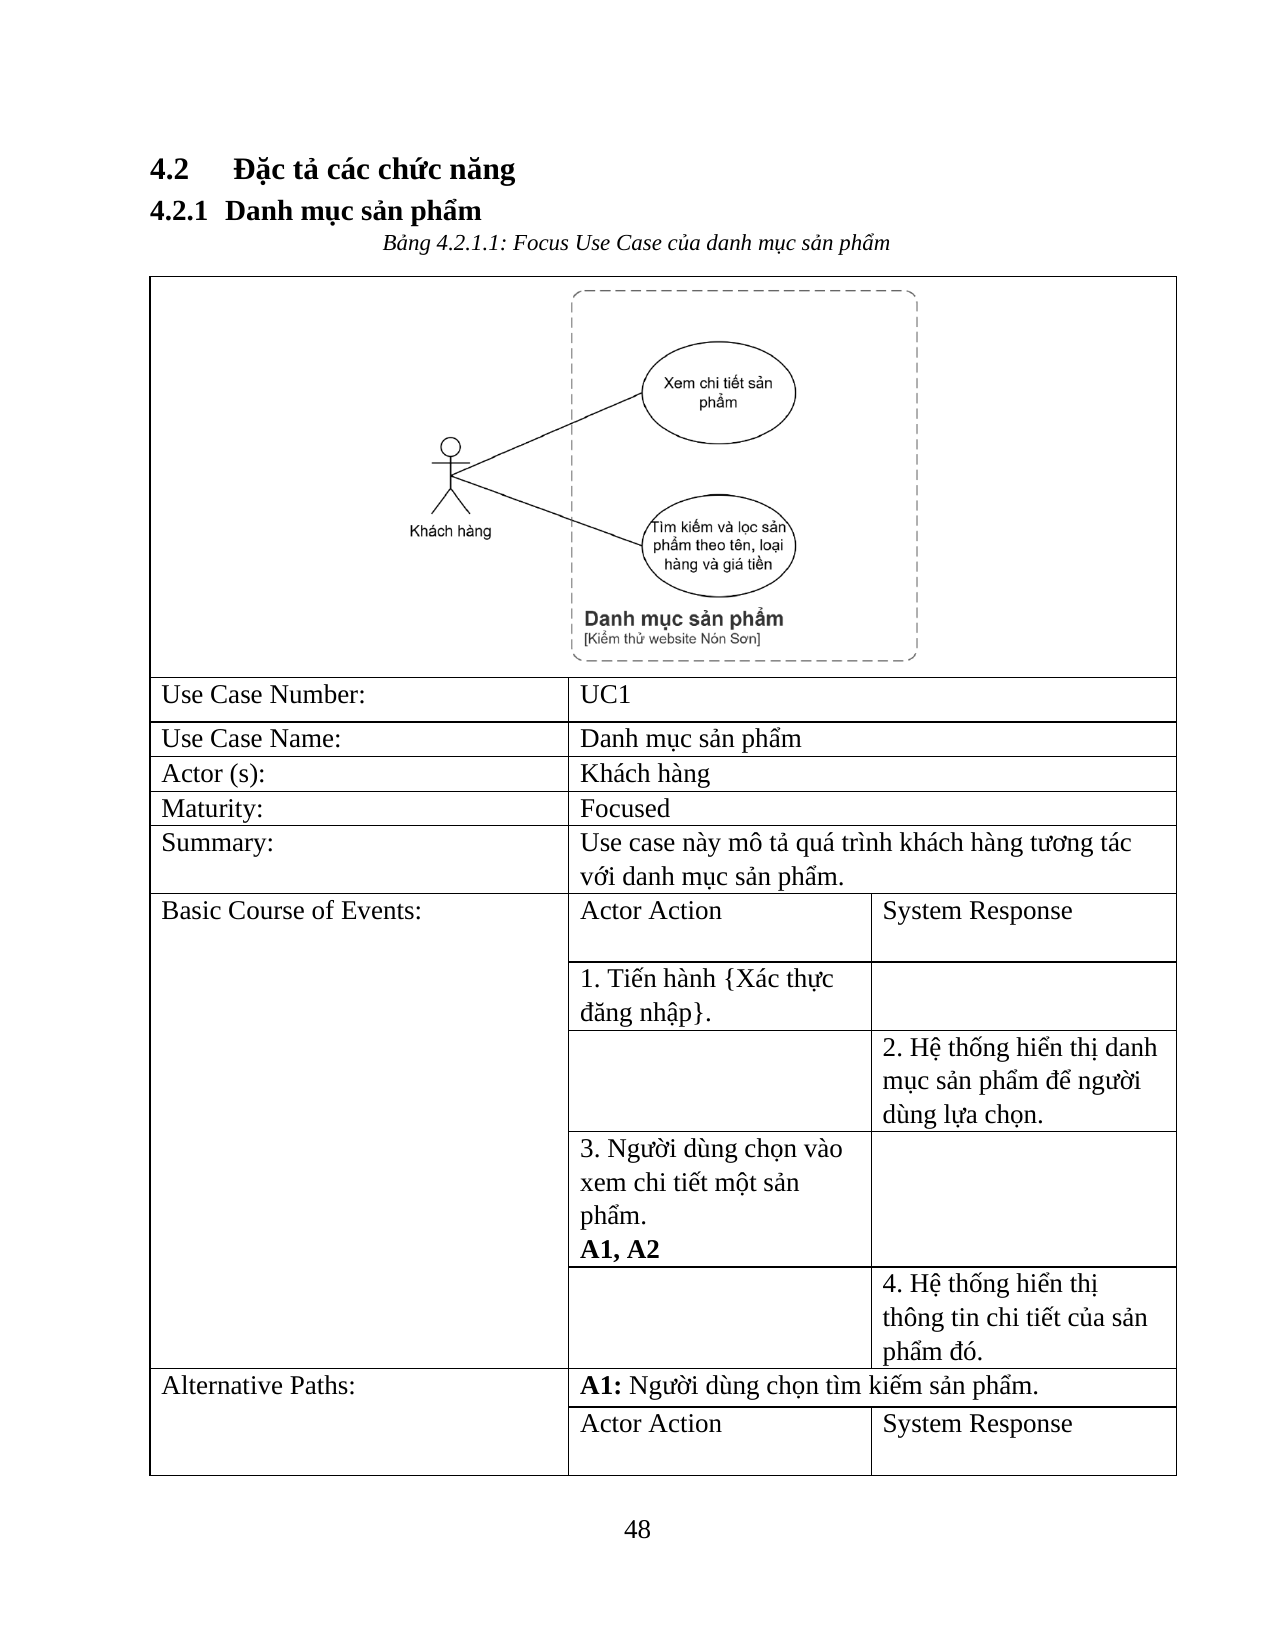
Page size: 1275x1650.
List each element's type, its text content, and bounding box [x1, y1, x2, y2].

table_cell Actor (s): [151, 757, 568, 791]
subtitle Đặc tả các chức năng [150, 150, 1125, 186]
table_cell [569, 1031, 871, 1131]
table_cell Alternative Paths: [151, 1369, 568, 1474]
table_cell [569, 1268, 871, 1368]
table_cell 1. Tiến hành {Xác thực đăng nhập}. [569, 963, 871, 1029]
table_cell A1: Người dùng chọn tìm kiếm sản phẩm. [569, 1369, 1176, 1406]
table_cell UC1 [569, 678, 1176, 721]
table_cell Danh mục sản phẩm [569, 723, 1176, 756]
table_cell [872, 1132, 1176, 1266]
table_cell Focused [569, 792, 1176, 825]
table_cell 4. Hệ thống hiển thị thông tin chi tiết của sản phẩm đó. [872, 1268, 1176, 1368]
table_cell System Response [872, 894, 1176, 961]
table_cell Khách hàng [569, 757, 1176, 791]
table_cell Use case này mô tả quá trình khách hàng tương tác với danh mục sản phẩm. [569, 826, 1176, 893]
table_cell [872, 963, 1176, 1029]
table_cell 3. Người dùng chọn vào xem chi tiết một sản phẩm. A1, A2 [569, 1132, 871, 1266]
table_cell Actor Action [569, 1408, 871, 1474]
table_cell Maturity: [151, 792, 568, 825]
text Bảng 4.2.1.1: Focus Use Case của danh mục sản phẩm [150, 229, 1125, 255]
table_cell Use Case Number: [151, 678, 568, 721]
table_cell Use Case Name: [151, 723, 568, 756]
table_cell Actor Action [569, 894, 871, 961]
table_cell 2. Hệ thống hiển thị danh mục sản phẩm để người dùng lựa chọn. [872, 1031, 1176, 1131]
table_cell Basic Course of Events: [151, 894, 568, 1368]
table_cell System Response [872, 1408, 1176, 1474]
picture [396, 277, 930, 675]
table_header [151, 277, 1176, 677]
table_cell Summary: [151, 826, 568, 893]
subtitle Danh mục sản phẩm [150, 193, 1125, 226]
